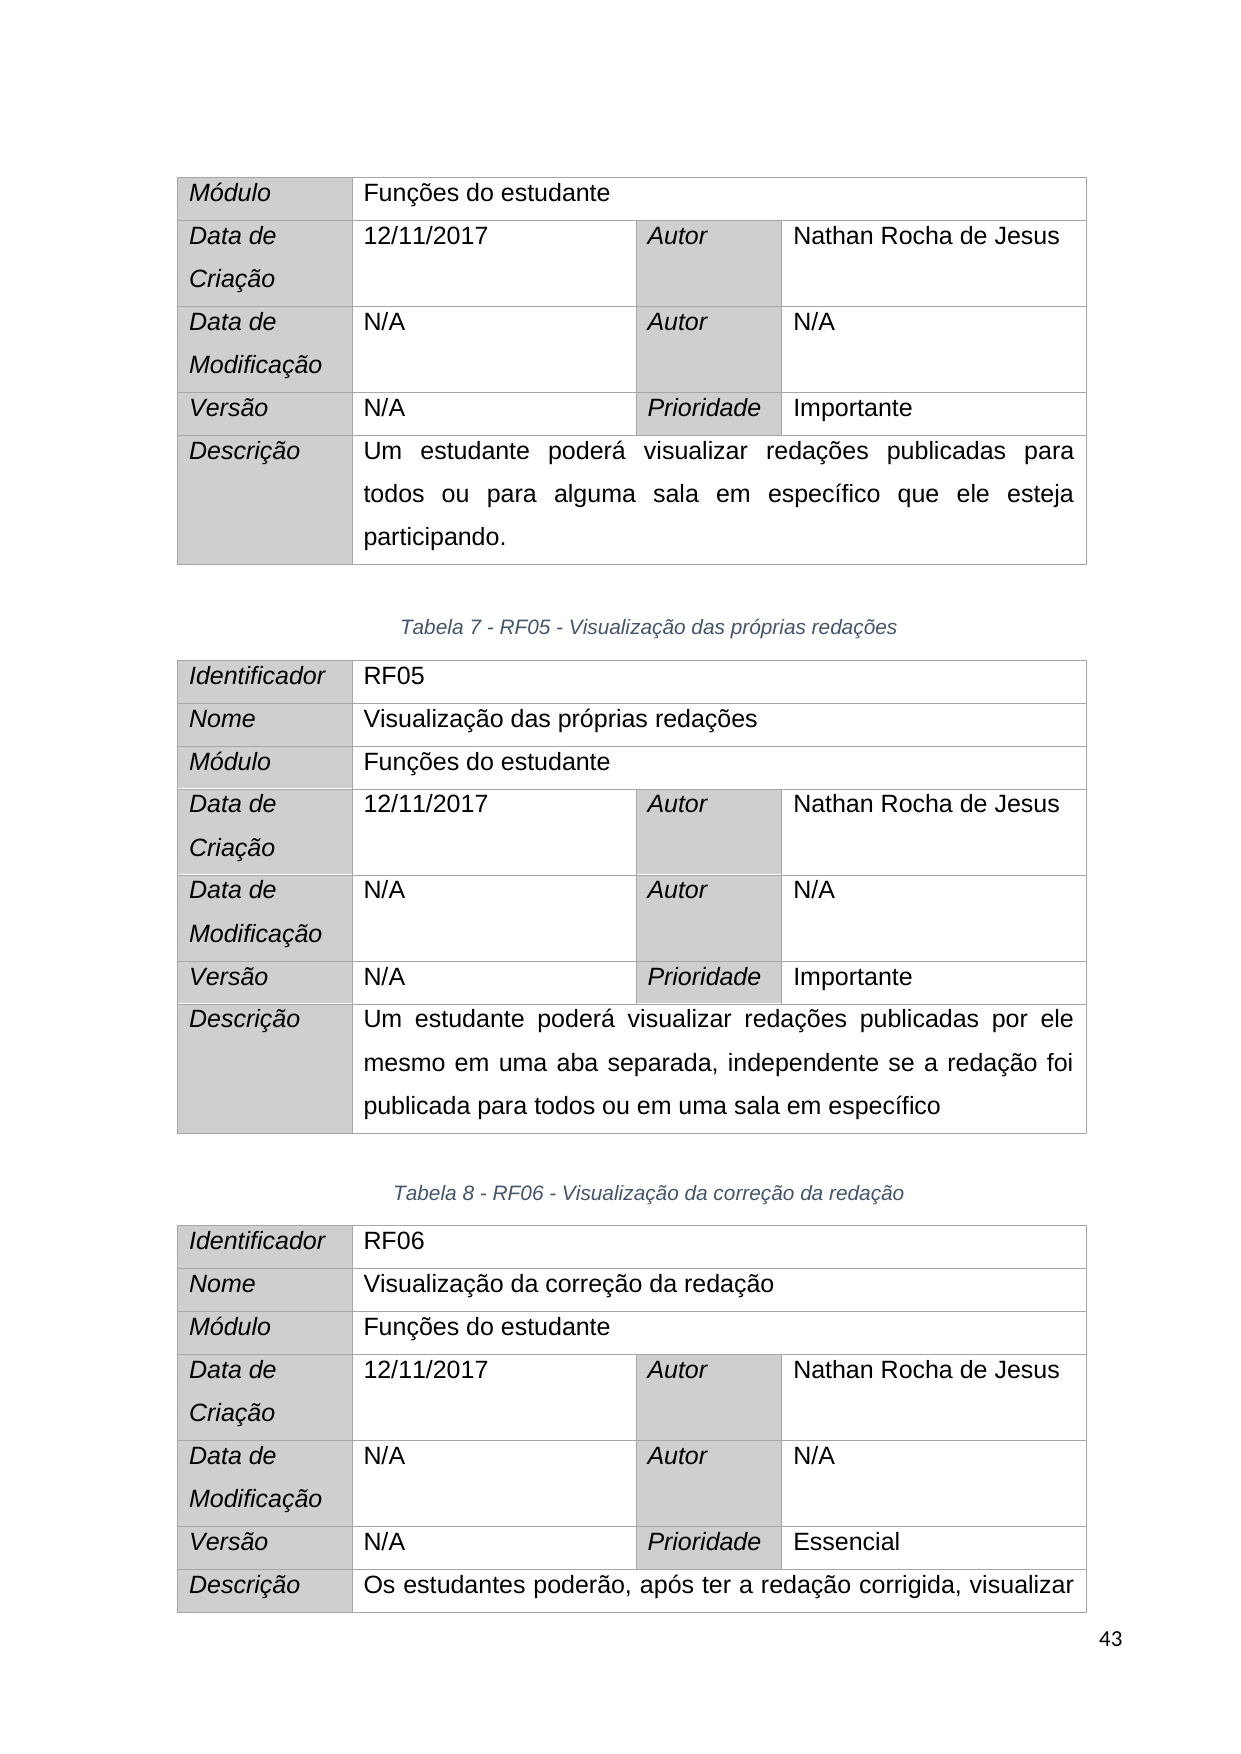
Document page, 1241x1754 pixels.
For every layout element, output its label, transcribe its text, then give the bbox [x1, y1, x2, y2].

table_cell Visualização das próprias redações [353, 704, 1086, 746]
table_header RF05 [353, 661, 1086, 703]
table_cell Autor [637, 1441, 781, 1526]
table_cell Funções do estudante [353, 1312, 1086, 1354]
table_header Identificador [178, 661, 352, 703]
table_cell Descrição [178, 1570, 352, 1612]
table_cell N/A [782, 1441, 1086, 1526]
table_cell Funções do estudante [353, 178, 1086, 220]
table_cell N/A [353, 1527, 636, 1569]
table_cell Versão [178, 393, 352, 435]
table_cell Prioridade [637, 393, 781, 435]
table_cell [353, 1570, 1086, 1612]
table_cell Nome [178, 1269, 352, 1311]
table_cell Descrição [178, 1005, 352, 1133]
table_cell N/A [353, 1441, 636, 1526]
table_cell Data de Modificação [178, 307, 352, 392]
table_cell Um estudante poderá visualizar redações publicadas por ele mesmo em uma aba separada, independente se a redação foi publicada para todos ou em uma sala em específico [353, 1005, 1086, 1133]
text Tabela 8 - RF06 - Visualização da correção da redação [177, 1181, 1122, 1204]
table_cell 12/11/2017 [353, 790, 636, 874]
table_cell Data de Modificação [178, 1441, 352, 1526]
table_cell Um estudante poderá visualizar redações publicadas para todos ou para alguma sala em específico que ele esteja participando. [353, 436, 1086, 564]
table_cell 12/11/2017 [353, 1355, 636, 1440]
table_cell N/A [353, 393, 636, 435]
table_cell Nathan Rocha de Jesus [782, 1355, 1086, 1440]
table_cell Autor [637, 1355, 781, 1440]
table_cell Módulo [178, 178, 352, 220]
table_header Identificador [178, 1226, 352, 1268]
table_cell Nome [178, 704, 352, 746]
table_cell Módulo [178, 747, 352, 788]
table_cell N/A [782, 876, 1086, 961]
table_cell N/A [353, 962, 636, 1003]
table_cell Autor [637, 307, 781, 392]
table_header RF06 [353, 1226, 1086, 1268]
table_cell Importante [782, 962, 1086, 1003]
table_cell Essencial [782, 1527, 1086, 1569]
table_cell N/A [353, 876, 636, 961]
table_cell Data de Criação [178, 1355, 352, 1440]
table_cell Versão [178, 1527, 352, 1569]
table_cell N/A [782, 307, 1086, 392]
table_cell Importante [782, 393, 1086, 435]
table_cell Data de Criação [178, 221, 352, 306]
table_cell Visualização da correção da redação [353, 1269, 1086, 1311]
table_cell Prioridade [637, 1527, 781, 1569]
table_cell Autor [637, 876, 781, 961]
table_cell Nathan Rocha de Jesus [782, 790, 1086, 874]
table_cell Autor [637, 221, 781, 306]
table_cell Funções do estudante [353, 747, 1086, 788]
table_cell Data de Criação [178, 790, 352, 874]
table_cell Data de Modificação [178, 876, 352, 961]
table_cell Autor [637, 790, 781, 874]
text Tabela 7 - RF05 - Visualização das próprias redações [177, 615, 1122, 639]
table_cell Módulo [178, 1312, 352, 1354]
table_cell Prioridade [637, 962, 781, 1003]
table_cell Descrição [178, 436, 352, 564]
table_cell N/A [353, 307, 636, 392]
table_cell Nathan Rocha de Jesus [782, 221, 1086, 306]
table_cell 12/11/2017 [353, 221, 636, 306]
table_cell Versão [178, 962, 352, 1003]
